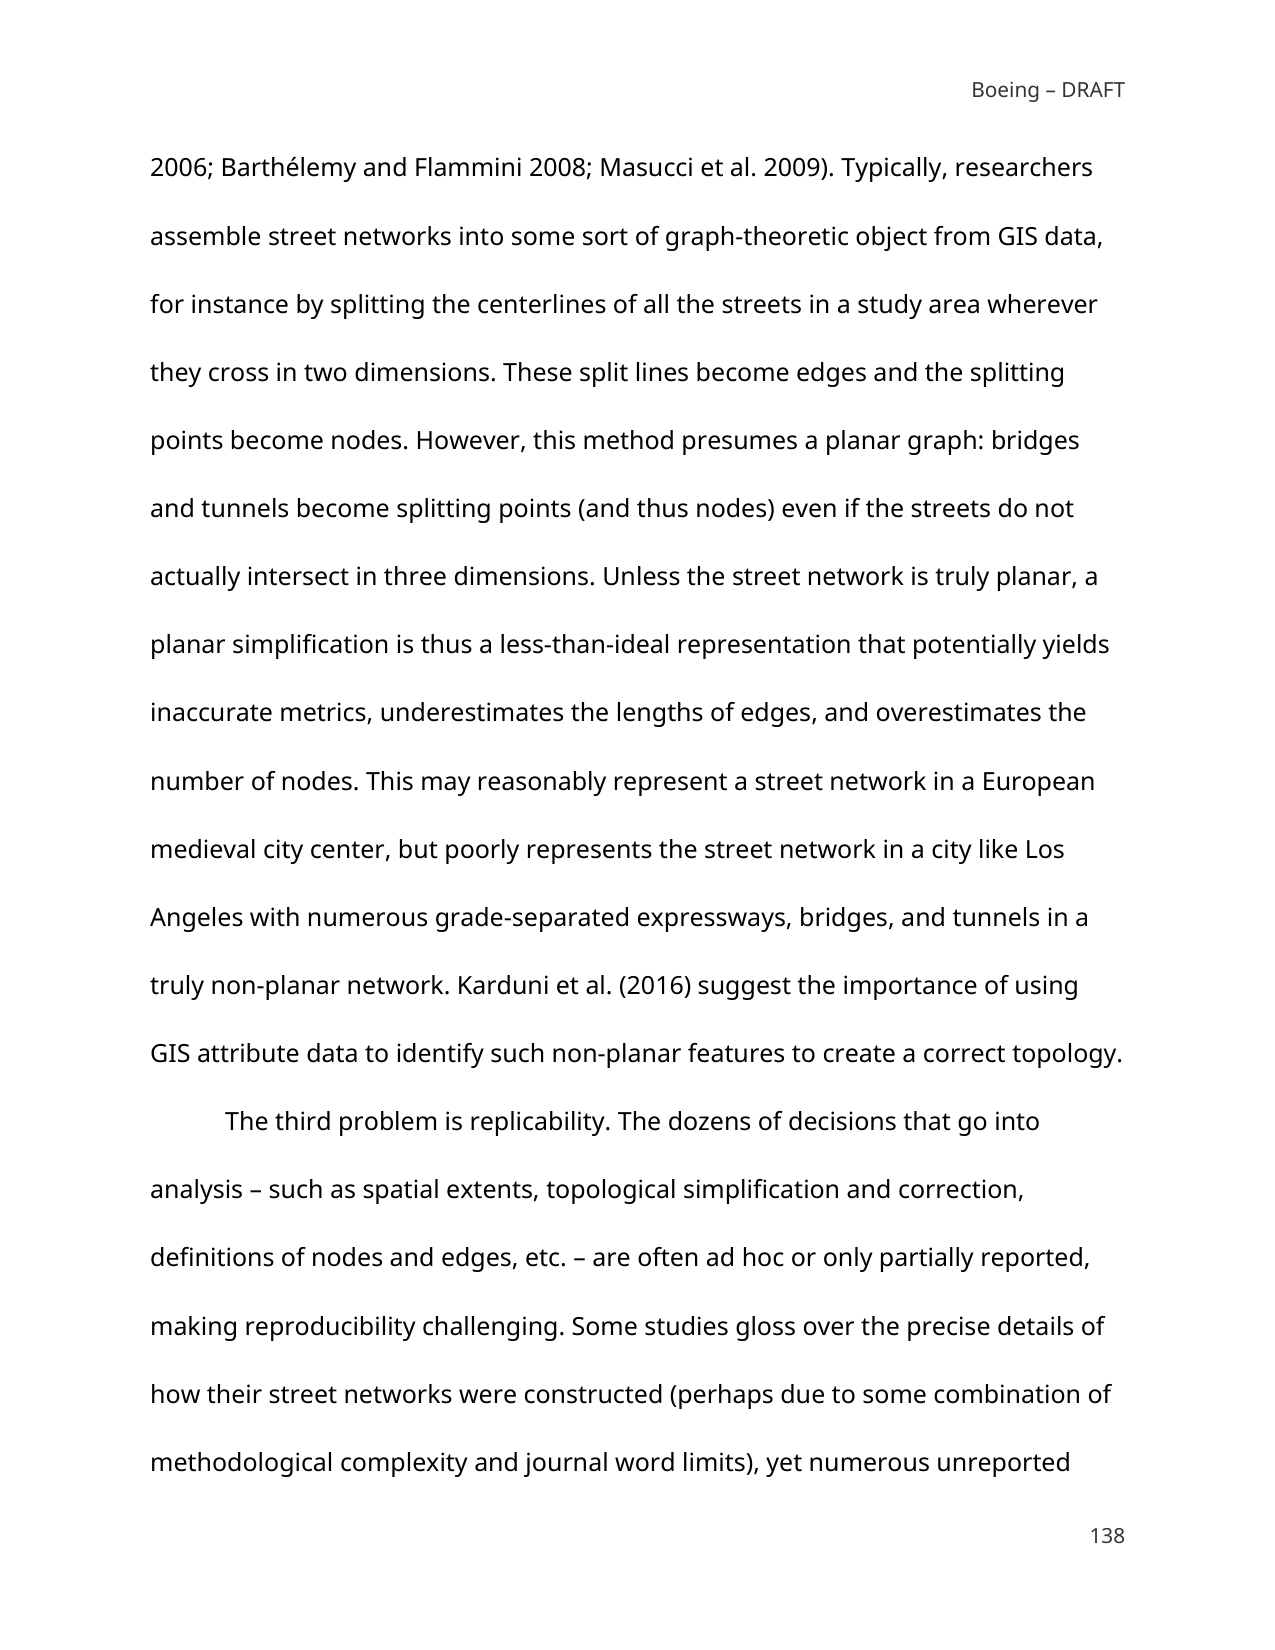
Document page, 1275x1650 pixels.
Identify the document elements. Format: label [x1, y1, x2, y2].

text [150, 1104, 1125, 1478]
text [150, 150, 1125, 1070]
